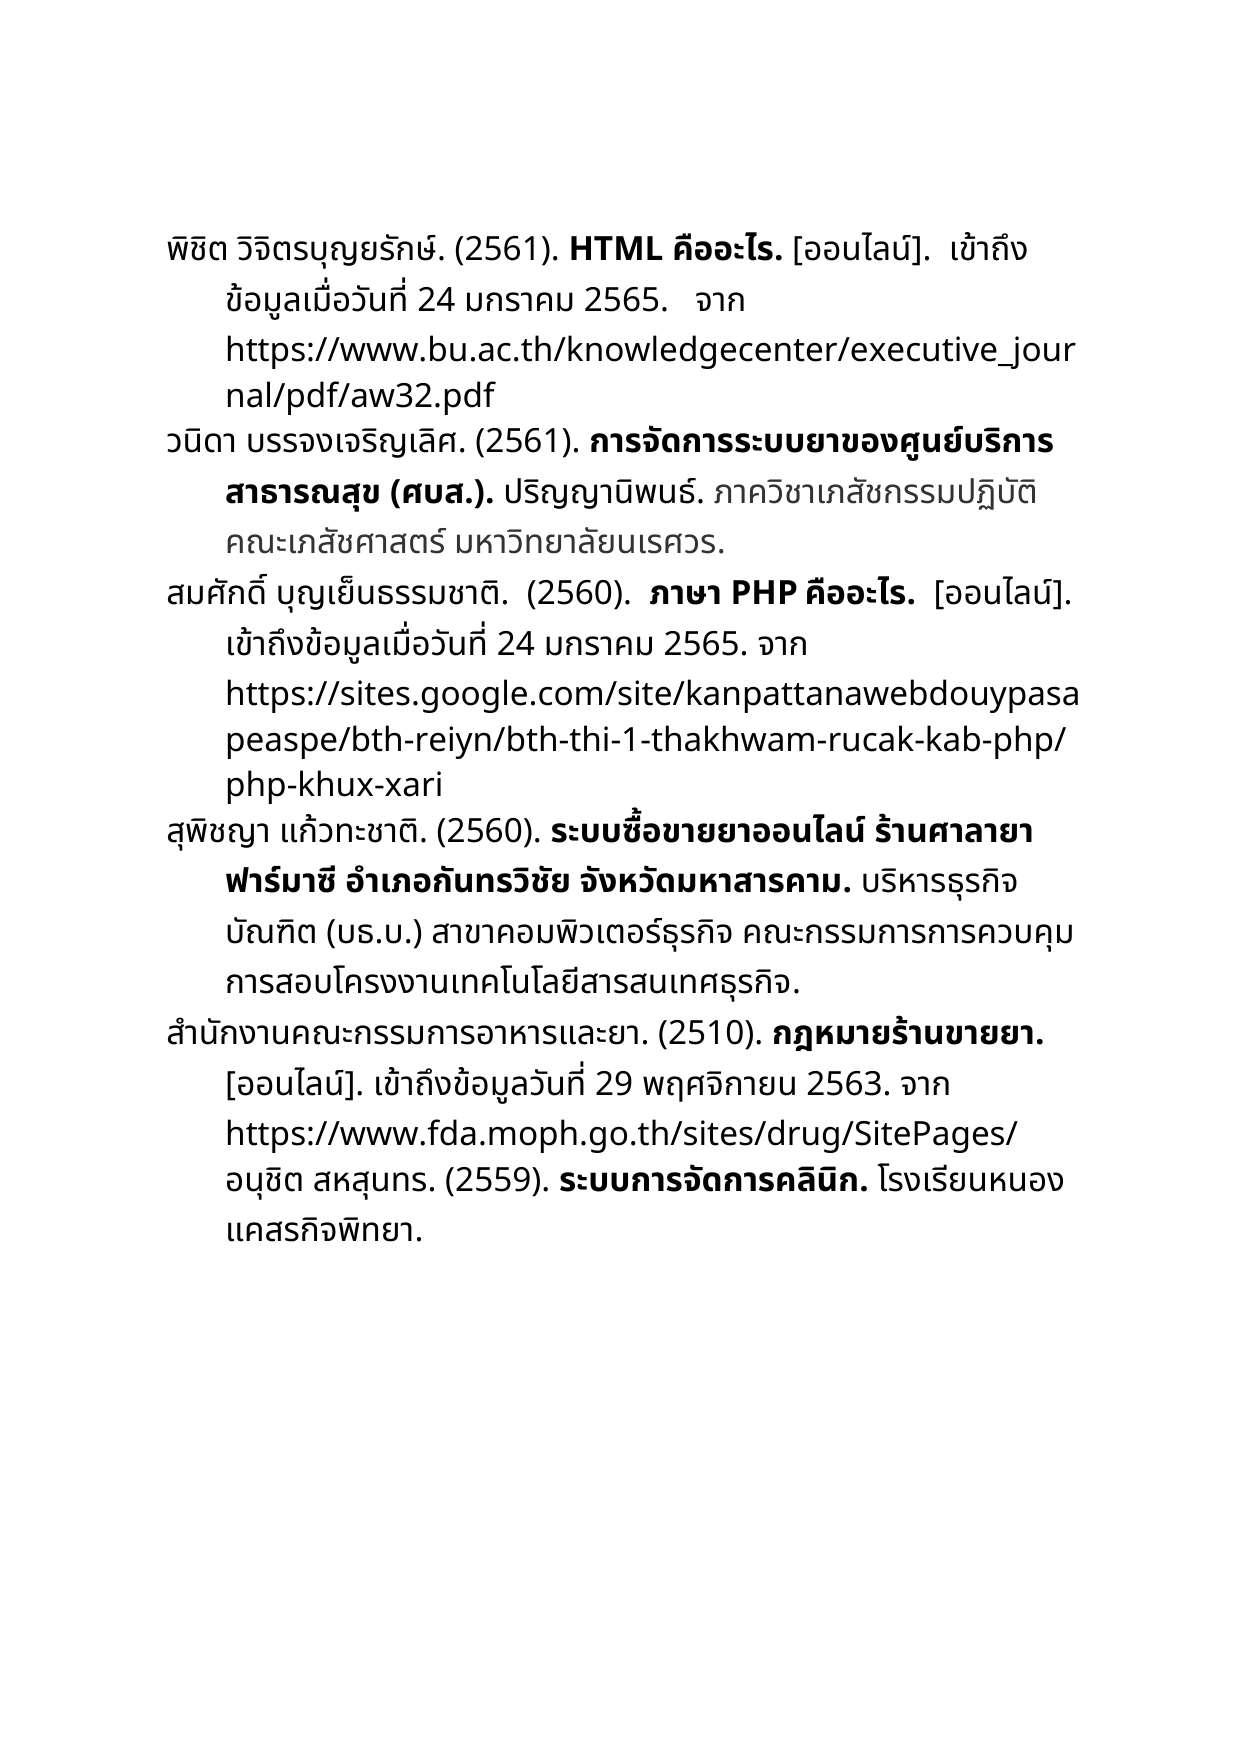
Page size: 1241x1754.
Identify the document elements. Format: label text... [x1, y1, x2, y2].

text อนุชิต สหสุนทร. (2559). ระบบการจัดการคลินิก. โรงเรียนหนองแคสรกิจพิทยา. [225, 1156, 1090, 1257]
text พิชิต วิจิตรบุญยรักษ์. (2561). HTML คืออะไร. [ออนไลน์]. เข้าถึงข้อมูลเมื่อวันที่ 24 มกราคม 2565. จาก https://www.bu.ac.th/knowledgecenter/executive_journal/pdf/aw32.pdf [166, 225, 1090, 417]
text สำนักงานคณะกรรมการอาหารและยา. (2510). กฎหมายร้านขายยา. [ออนไลน์]. เข้าถึงข้อมูลวันที่ 29 พฤศจิกายน 2563. จาก https://www.fda.moph.go.th/sites/drug/SitePages/ [166, 1009, 1090, 1156]
text สุพิชญา แก้วทะชาติ. (2560). ระบบซื้อขายยาออนไลน์ ร้านศาลายาฟาร์มาซี อําเภอกันทรวิชัย จังหวัดมหาสารคาม. บริหารธุรกิจบัณฑิต (บธ.บ.) สาขาคอมพิวเตอร์ธุรกิจ คณะกรรมการการควบคุมการสอบโครงงานเทคโนโลยีสารสนเทศธุรกิจ. [166, 806, 1090, 1009]
text วนิดา บรรจงเจริญเลิศ. (2561). การจัดการระบบยาของศูนย์บริการสาธารณสุข (ศบส.). ปริญญานิพนธ์. ภาควิชาเภสัชกรรมปฏิบัติ คณะเภสัชศาสตร์ มหาวิทยาลัยนเรศวร. [166, 417, 1090, 569]
text สมศักดิ์ บุญเย็นธรรมชาติ. (2560). ภาษา PHPคืออะไร. [ออนไลน์]. เข้าถึงข้อมูลเมื่อวันที่ 24 มกราคม 2565. จาก https://sites.google.com/site/kanpattanawebdouypasapeaspe/bth-reiyn/bth-thi-1-thakhwam-rucak-kab-php/php-khux-xari [166, 569, 1090, 806]
